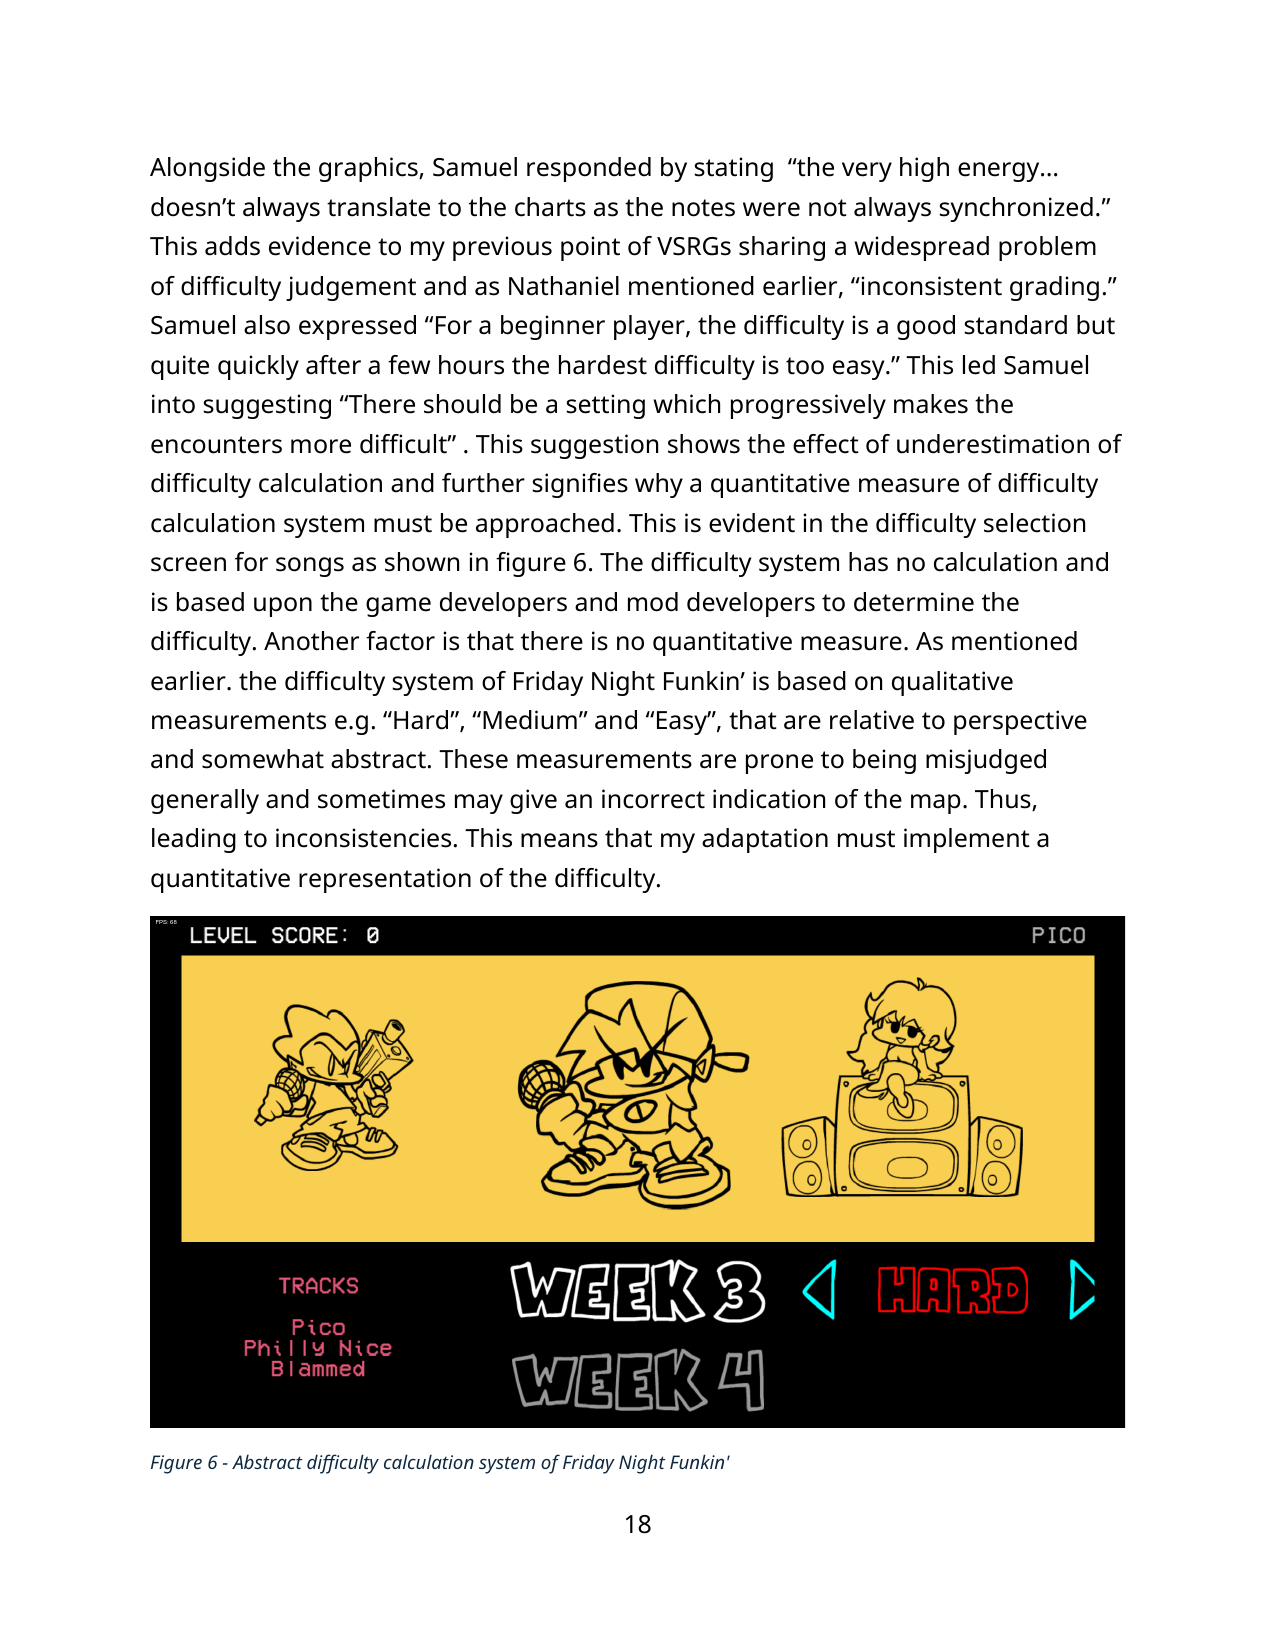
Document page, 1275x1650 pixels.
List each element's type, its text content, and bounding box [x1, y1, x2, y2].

text Figure 6 - Abstract difficulty calculation system of Friday Night Funkin' [150, 1449, 1125, 1475]
picture [150, 916, 1125, 1428]
text Alongside the graphics, Samuel responded by stating “the very high energy… doesn’t always translate to the charts as the notes were not always synchronized.” This adds evidence to my previous point of VSRGs sharing a widespread problem of difficulty judgement and as Nathaniel mentioned earlier, “inconsistent grading.” Samuel also expressed “For a beginner player, the difficulty is a good standard but quite quickly after a few hours the hardest difficulty is too easy.” This led Samuel into suggesting “There should be a setting which progressively makes the encounters more difficult” . This suggestion shows the effect of underestimation of difficulty calculation and further signifies why a quantitative measure of difficulty calculation system must be approached. This is evident in the difficulty selection screen for songs as shown in figure 6. The difficulty system has no calculation and is based upon the game developers and mod developers to determine the difficulty. Another factor is that there is no quantitative measure. As mentioned earlier. the difficulty system of Friday Night Funkin’ is based on qualitative measurements e.g. “Hard”, “Medium” and “Easy”, that are relative to perspective and somewhat abstract. These measurements are prone to being misjudged generally and sometimes may give an incorrect indication of the map. Thus, leading to inconsistencies. This means that my adaptation must implement a quantitative representation of the difficulty. [150, 150, 1125, 895]
